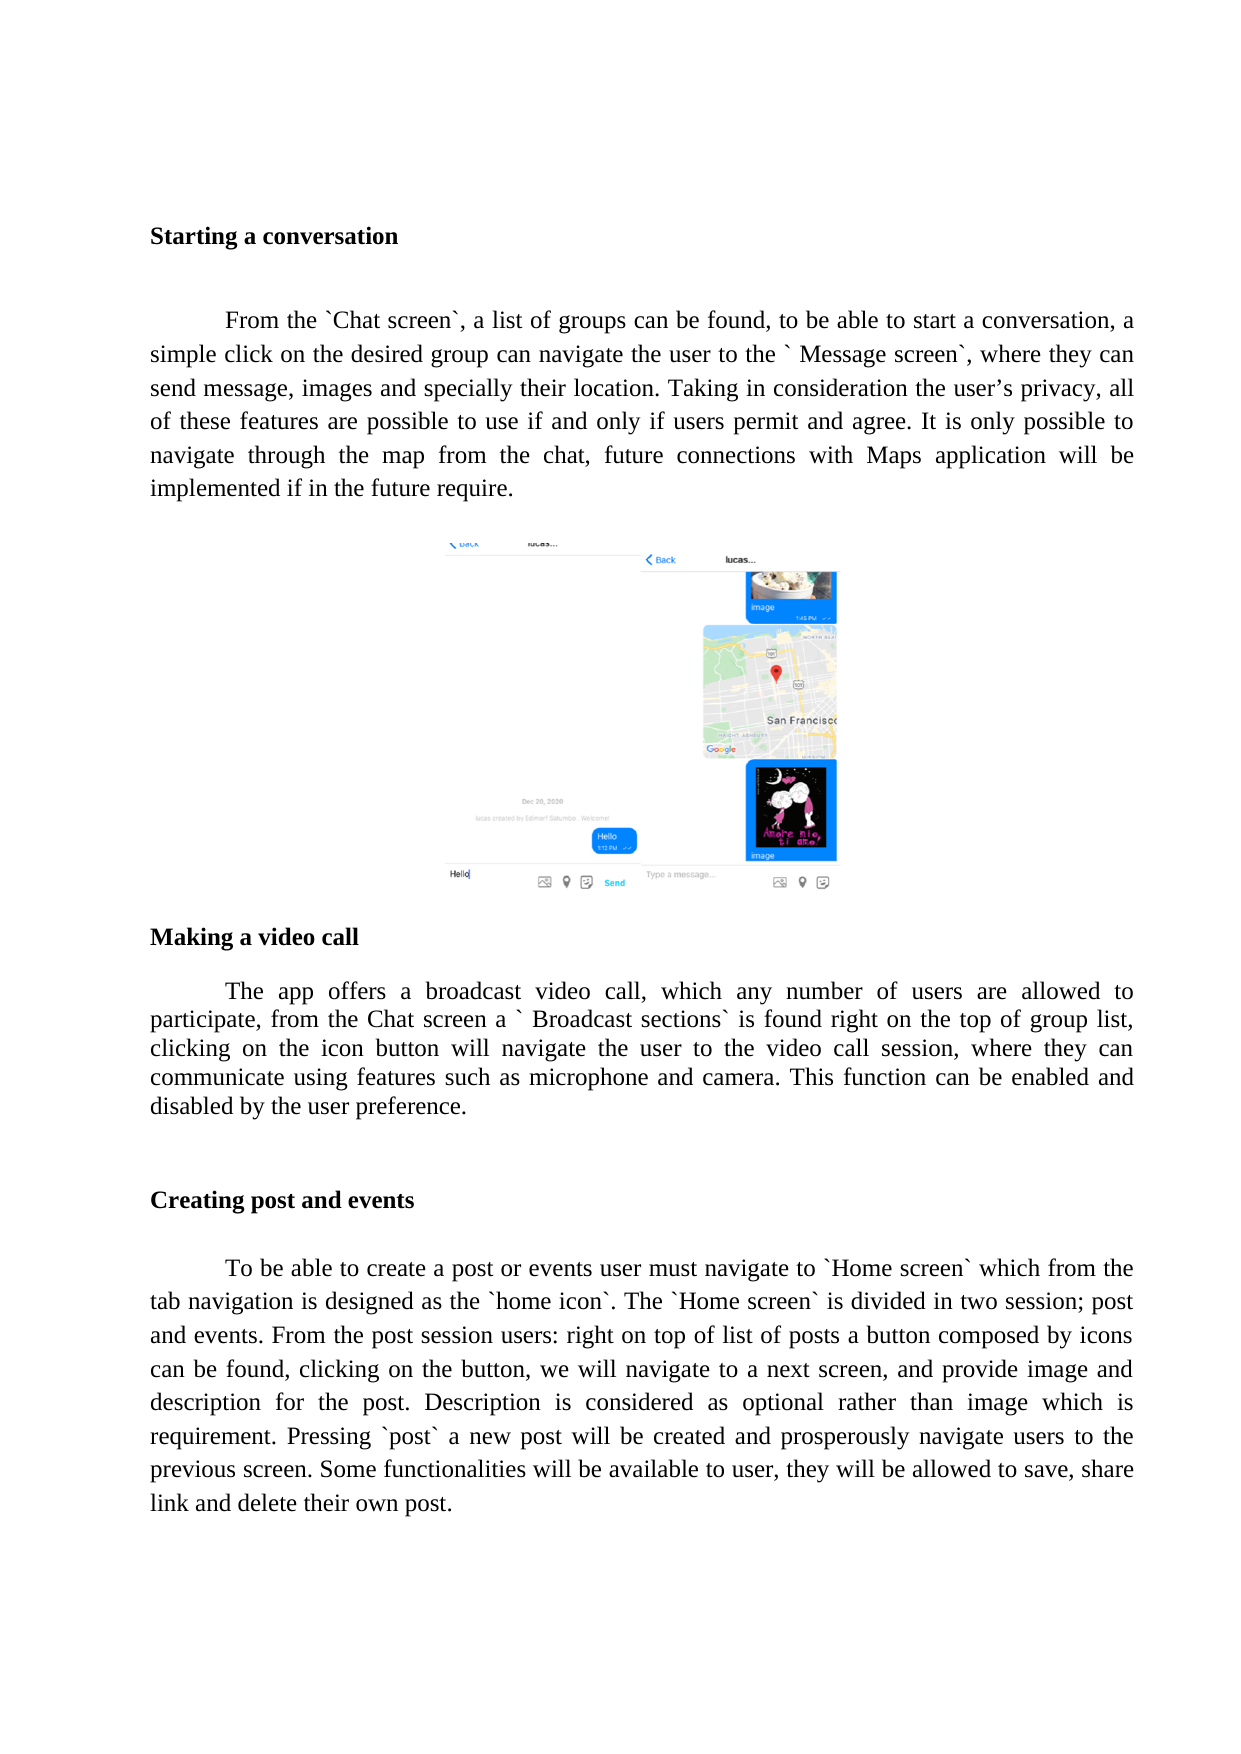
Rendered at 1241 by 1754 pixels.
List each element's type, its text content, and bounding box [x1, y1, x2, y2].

text Creating post and events [150, 1182, 1135, 1216]
picture [444, 537, 841, 893]
text The app offers a broadcast video call, which any number of users are allowed to participate, from the Chat screen a ` Broadcast sections` is found right on the top of group list, clicking on the icon button will navigate the user to the video call session, where they can communicate using features such as microphone and camera. This function can be enabled and disabled by the user preference. [150, 976, 1135, 1119]
text Starting a conversation [150, 217, 1135, 251]
text To be able to create a post or events user must navigate to `Home screen` which from the tab navigation is designed as the `home icon`. The `Home screen` is divided in two session; post and events. From the post session users: right on top of list of posts a button composed by icons can be found, clicking on the button, we will navigate to a next screen, and provide image and description for the post. Description is considered as optional rather than image which is requirement. Pressing `post` a new post will be created and prosperously navigate users to the previous screen. Some functionalities will be available to user, they will be allowed to save, share link and delete their own post. [150, 1249, 1135, 1518]
text From the `Chat screen`, a list of groups can be found, to be able to start a conversation, a simple click on the desired group can navigate the user to the ` Message screen`, where they can send message, images and specially their location. Taking in consideration the user’s privacy, all of these features are possible to use if and only if users permit and agree. It is only possible to navigate through the map from the chat, future connections with Maps application will be implemented if in the future require. [150, 302, 1135, 504]
text Making a video call [150, 922, 1135, 950]
